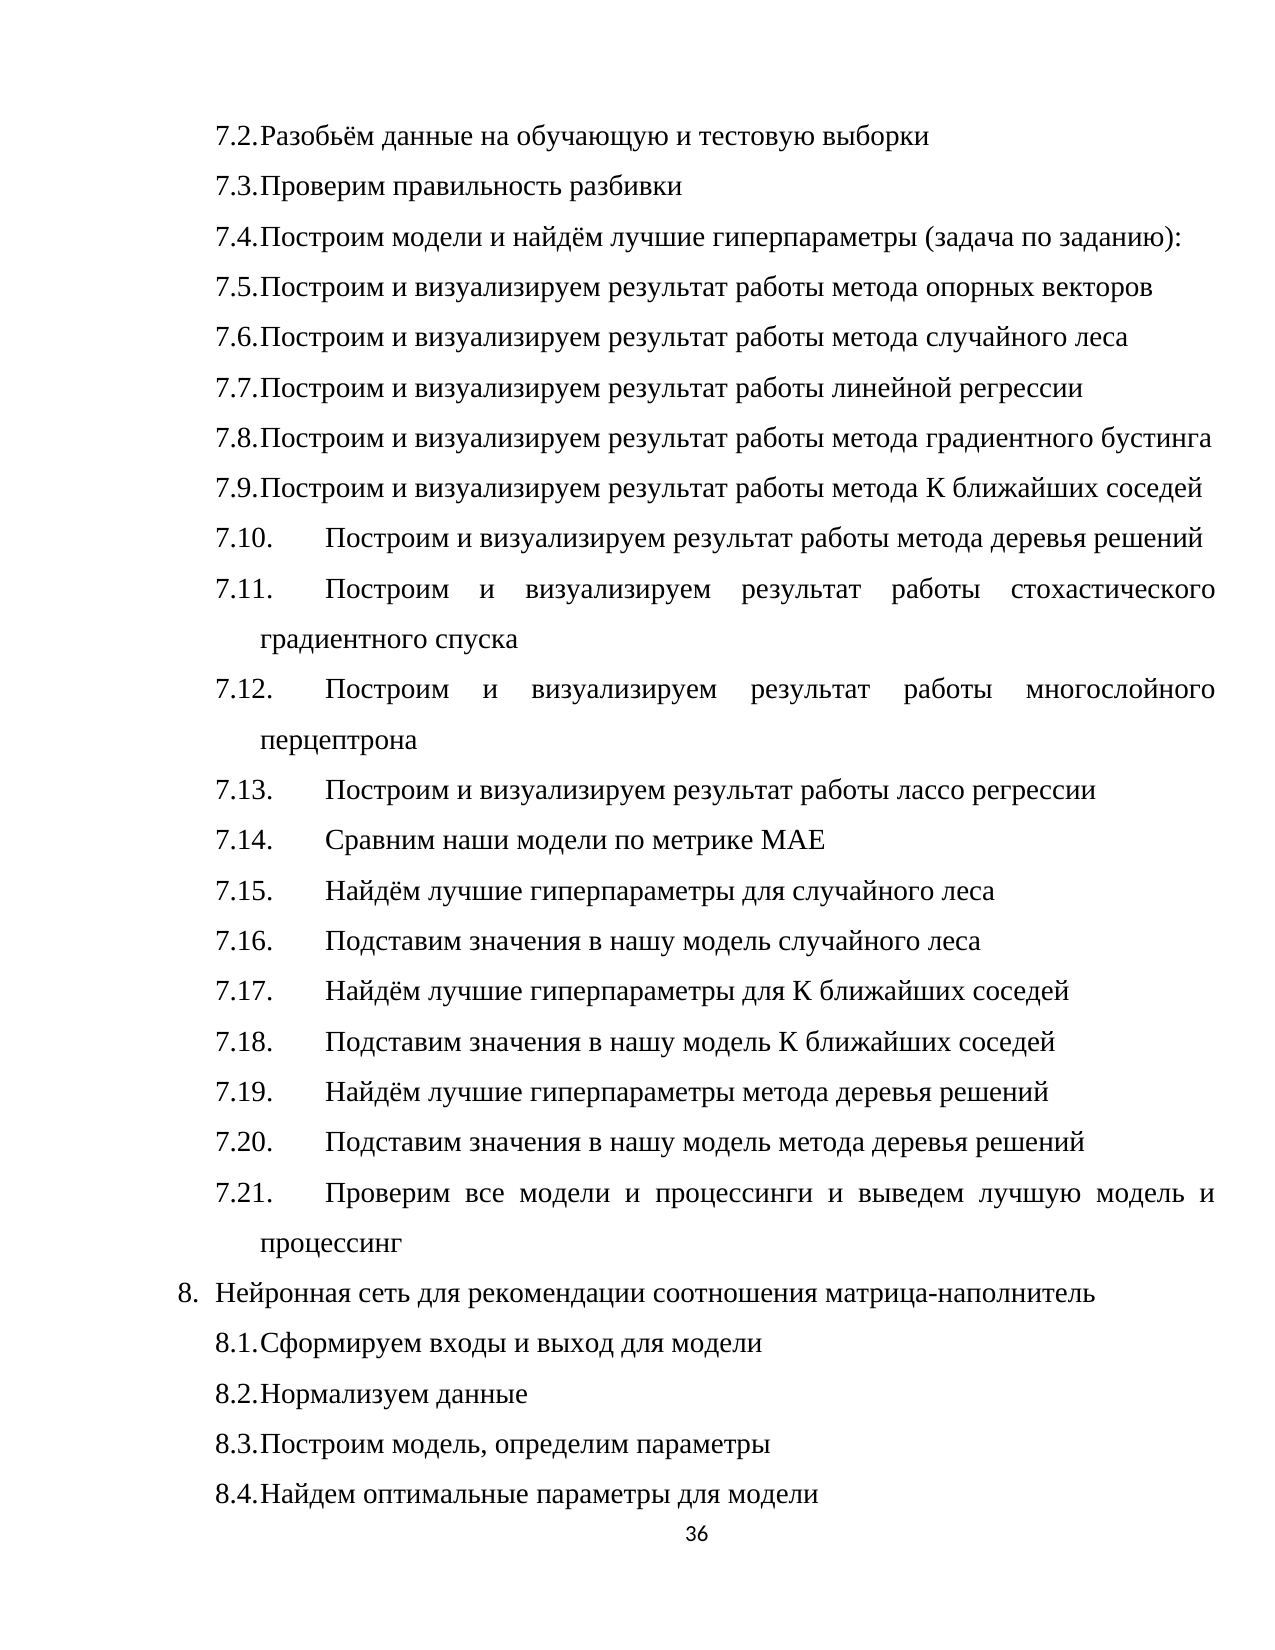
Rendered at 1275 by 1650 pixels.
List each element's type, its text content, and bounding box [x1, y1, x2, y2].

list Найдем оптимальные параметры для модели [215, 1477, 1216, 1510]
list Построим и визуализируем результат работы метода градиентного бустинга [215, 420, 1216, 453]
list Найдём лучшие гиперпараметры метода деревья решений [215, 1074, 1216, 1108]
list Разобьём данные на обучающую и тестовую выборки [215, 118, 1216, 152]
list Подставим значения в нашу модель метода деревья решений [215, 1124, 1216, 1158]
list Проверим все модели и процессинги и выведем лучшую модель и процессинг [215, 1175, 1216, 1258]
list Построим и визуализируем результат работы метода К ближайших соседей [215, 470, 1216, 504]
list Построим модели и найдём лучшие гиперпараметры (задача по заданию): [215, 219, 1216, 252]
list Проверим правильность разбивки [215, 168, 1216, 202]
list Подставим значения в нашу модель случайного леса [215, 923, 1216, 957]
list Построим и визуализируем результат работы линейной регрессии [215, 370, 1216, 403]
list Построим модель, определим параметры [215, 1426, 1216, 1460]
list Нормализуем данные [215, 1376, 1216, 1409]
list Построим и визуализируем результат работы лассо регрессии [215, 772, 1216, 806]
list Подставим значения в нашу модель К ближайших соседей [215, 1024, 1216, 1057]
list Построим и визуализируем результат работы стохастического градиентного спуска [215, 571, 1216, 655]
list Сформируем входы и выход для модели [215, 1326, 1216, 1359]
list Найдём лучшие гиперпараметры для К ближайших соседей [215, 973, 1216, 1007]
list Сравним наши модели по метрике МАЕ [215, 822, 1216, 856]
list Построим и визуализируем результат работы многослойного перцептрона [215, 672, 1216, 755]
list Построим и визуализируем результат работы метода деревья решений [215, 521, 1216, 554]
list Построим и визуализируем результат работы метода случайного леса [215, 319, 1216, 353]
list Построим и визуализируем результат работы метода опорных векторов [215, 269, 1216, 303]
list Нейронная сеть для рекомендации соотношения матрица-наполнитель [177, 1275, 1216, 1309]
list Найдём лучшие гиперпараметры для случайного леса [215, 873, 1216, 906]
